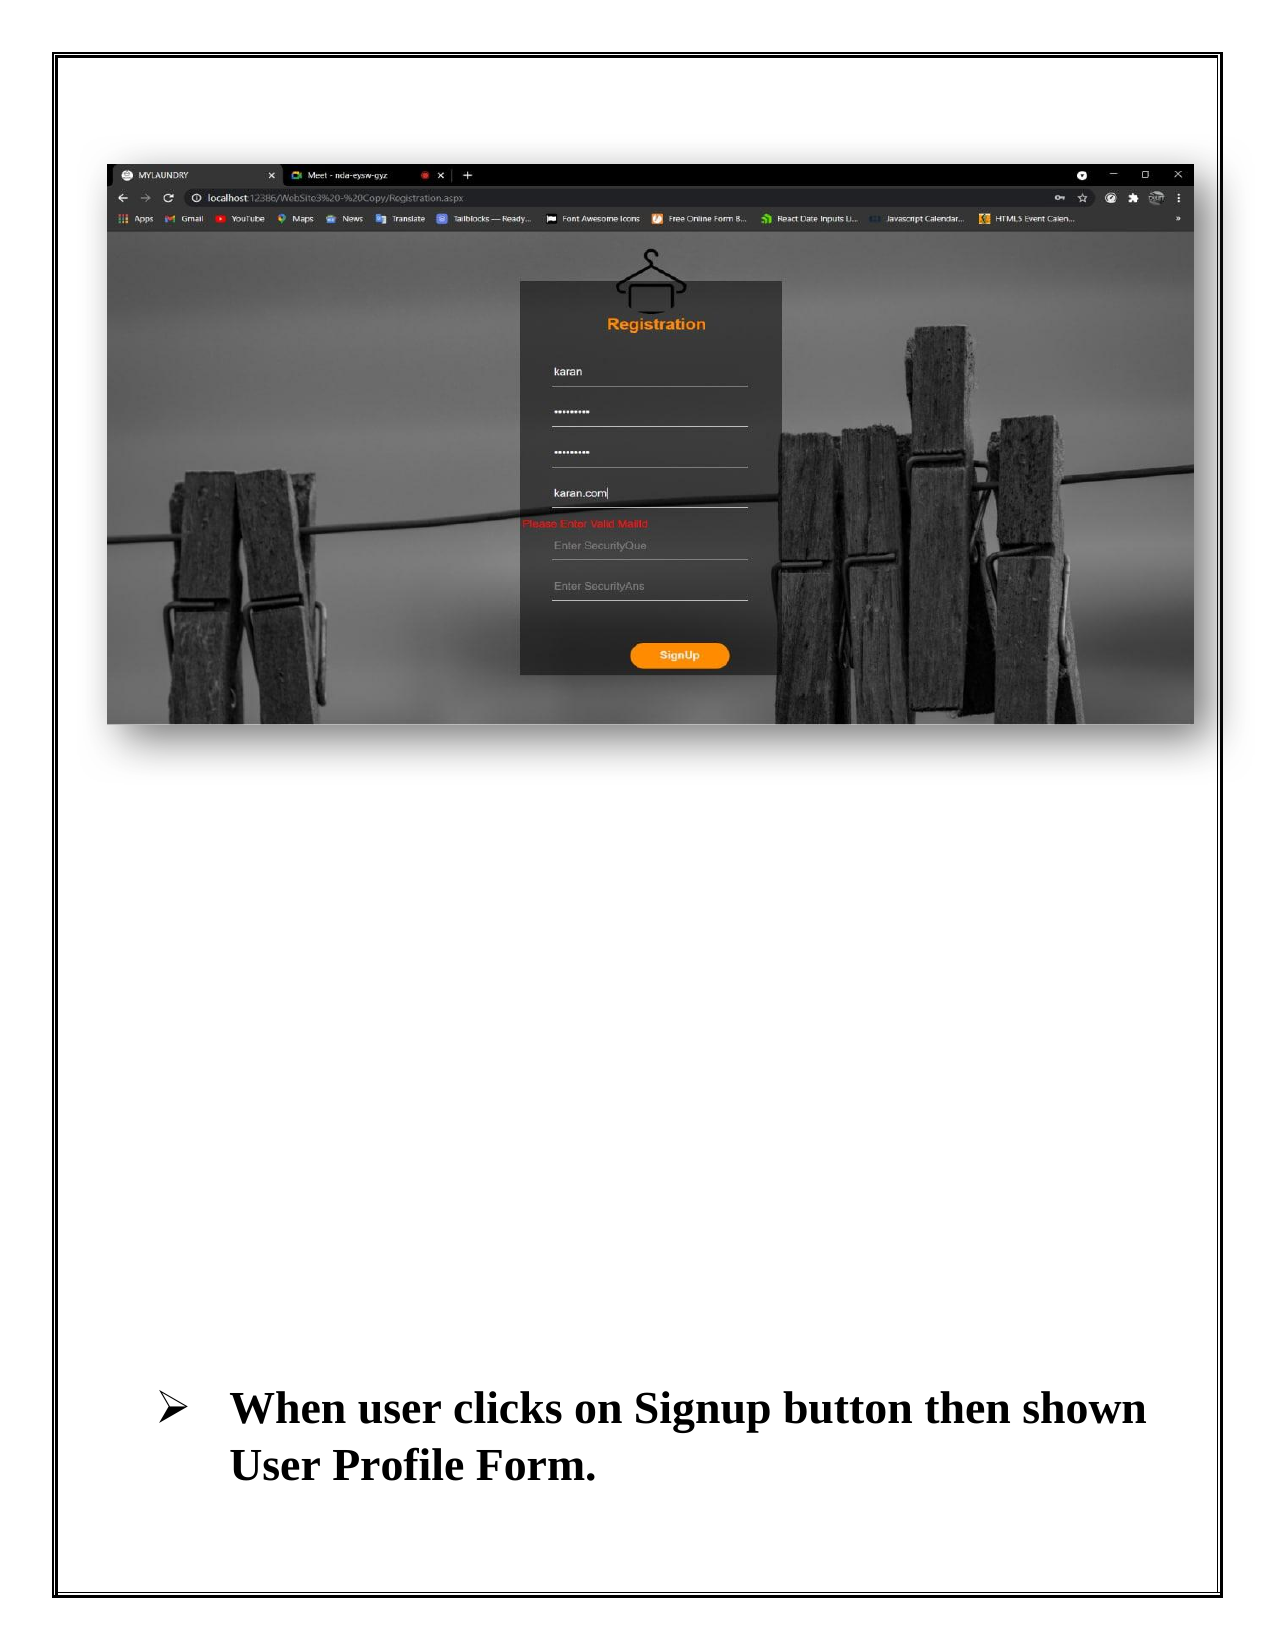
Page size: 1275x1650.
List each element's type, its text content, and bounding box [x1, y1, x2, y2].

list When user clicks on Signup button then shown User Profile Form. [192, 1381, 1208, 1490]
picture [107, 164, 1194, 725]
